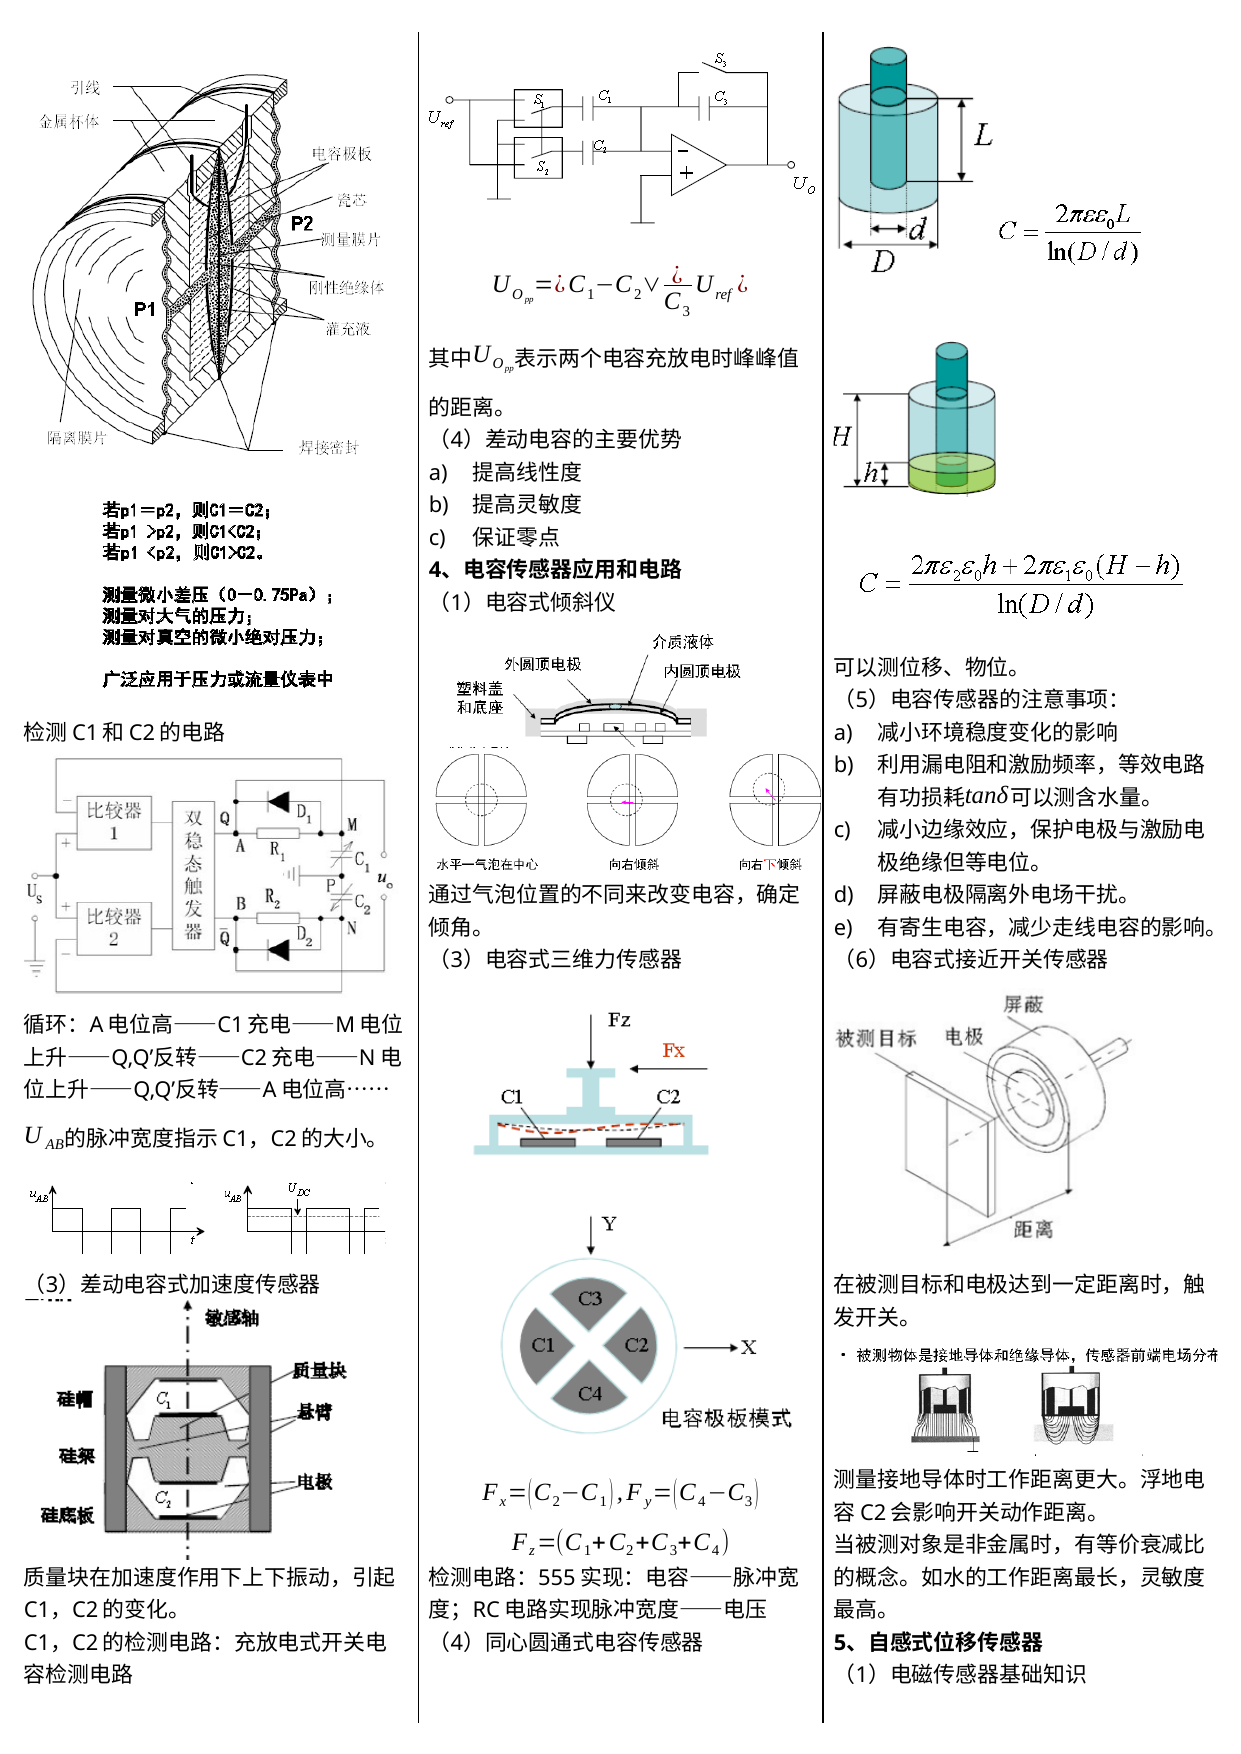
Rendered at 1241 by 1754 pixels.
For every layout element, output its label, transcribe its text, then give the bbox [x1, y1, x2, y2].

text （1）电容式倾斜仪 [428, 584, 812, 617]
picture [94, 487, 337, 695]
text （6）电容式接近开关传感器 [833, 942, 1217, 974]
picture [833, 32, 1149, 274]
picture [428, 38, 818, 254]
text 在被测目标和电极达到一定距离时，触发开关。 [833, 1267, 1217, 1332]
text 质量块在加速度作用下上下振动，引起C1，C2的变化。 [24, 1559, 407, 1624]
text 循环：A电位高——C1充电——M电位上升——Q,Q’反转——C2充电——N电位上升——Q,Q’反转——A电位高…… [24, 1007, 407, 1104]
list 减小边缘效应，保护电极与激励电极绝缘但等电位。 [833, 812, 1217, 877]
picture [23, 1182, 386, 1254]
picture [833, 977, 1136, 1265]
text 检测C1和C2的电路 [24, 714, 407, 747]
picture [23, 749, 400, 1005]
list 利用漏电阻和激励频率，等效电路有功损耗可以测含水量。 [833, 747, 1217, 812]
picture [833, 1338, 1218, 1456]
text （5）电容传感器的注意事项： [833, 682, 1217, 714]
text 检测电路：555实现：电容——脉冲宽度；RC电路实现脉冲宽度——电压 [428, 1559, 812, 1624]
list 提高线性度 [428, 454, 812, 487]
text 其中表示两个电容充放电时峰峰值的距离。 [428, 324, 812, 422]
text 的脉冲宽度指示C1，C2的大小。 [24, 1104, 407, 1169]
text C1，C2的检测电路：充放电式开关电容检测电路 [24, 1624, 407, 1689]
picture [833, 535, 1188, 634]
picture [23, 1299, 348, 1560]
list 屏蔽电极隔离外电场干扰。 [833, 877, 1217, 909]
text 当被测对象是非金属时，有等价衰减比的概念。如水的工作距离最长，灵敏度最高。 [833, 1527, 1217, 1624]
text （1）电磁传感器基础知识 [833, 1657, 1217, 1689]
picture [23, 46, 398, 473]
text 通过气泡位置的不同来改变电容，确定倾角。 [428, 877, 812, 942]
list 有寄生电容，减少走线电容的影响。 [833, 909, 1217, 942]
list 减小环境稳度变化的影响 [833, 714, 1217, 747]
list 提高灵敏度 [428, 487, 812, 519]
text 5、自感式位移传感器 [833, 1624, 1217, 1657]
text （4）差动电容的主要优势 [428, 422, 812, 454]
picture [833, 307, 1011, 504]
list 保证零点 [428, 519, 812, 552]
text 测量接地导体时工作距离更大。浮地电容C2会影响开关动作距离。 [833, 1462, 1217, 1527]
text （3）差动电容式加速度传感器 [24, 1267, 407, 1299]
picture [428, 989, 805, 1447]
text 4、电容传感器应用和电路 [428, 552, 812, 584]
picture [428, 617, 822, 877]
text （3）电容式三维力传感器 [428, 942, 812, 974]
text 可以测位移、物位。 [833, 649, 1217, 682]
text （4）同心圆通式电容传感器 [428, 1624, 812, 1657]
